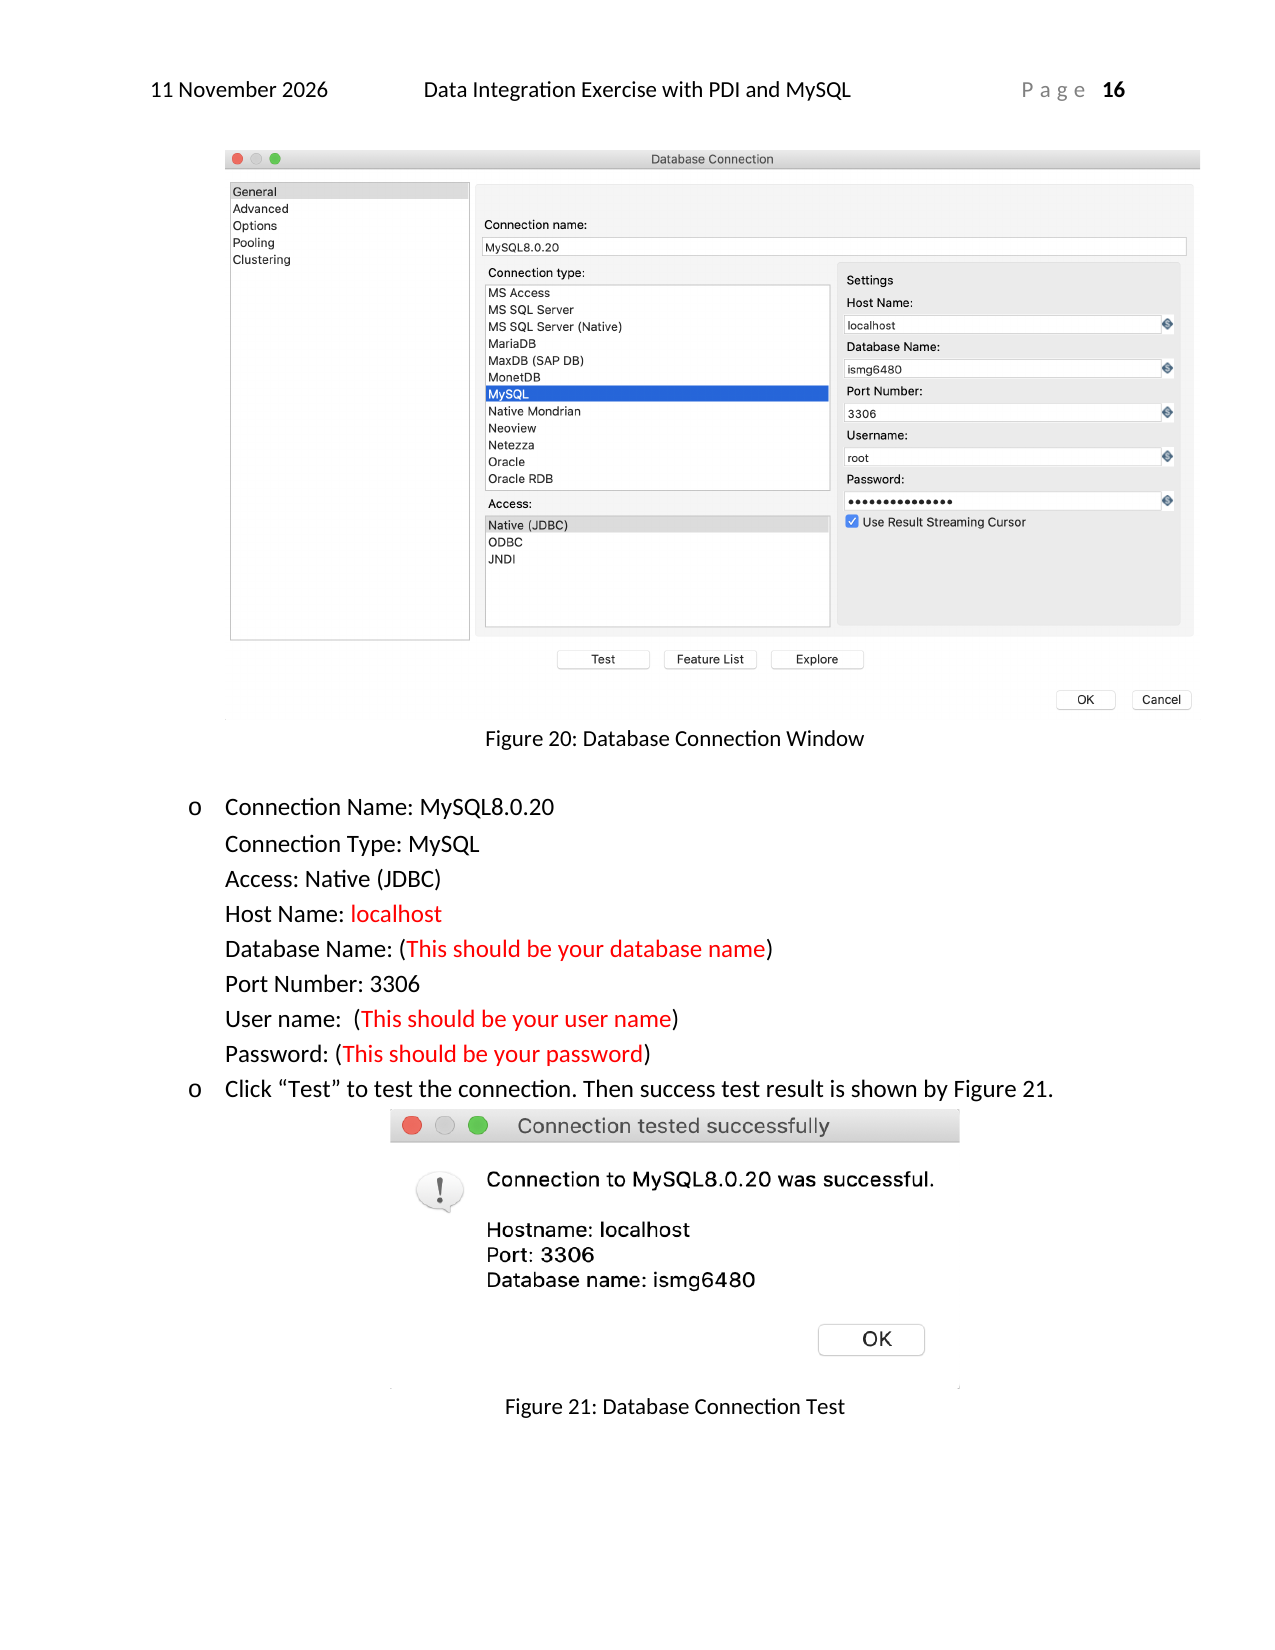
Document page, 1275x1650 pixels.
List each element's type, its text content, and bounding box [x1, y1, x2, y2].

list Connection Name: MySQL8.0.20 [187, 791, 1125, 823]
list Host Name: localhost [225, 898, 1125, 928]
list Port Number: 3306 [225, 968, 1125, 998]
list Password: (This should be your password) [225, 1038, 1125, 1068]
list Connection Type: MySQL [225, 828, 1125, 858]
list User name: (This should be your user name) [225, 1003, 1125, 1033]
list Figure 21: Database Connection Test [225, 1392, 1125, 1421]
list Access: Native (JDBC) [225, 863, 1125, 893]
list Figure 20: Database Connection Window [225, 724, 1125, 752]
list Click “Test” to test the connection. Then success test result is shown by Figure 21. [187, 1073, 1125, 1104]
picture [390, 1109, 960, 1389]
list Database Name: (This should be your database name) [225, 933, 1125, 963]
picture [225, 150, 1200, 720]
